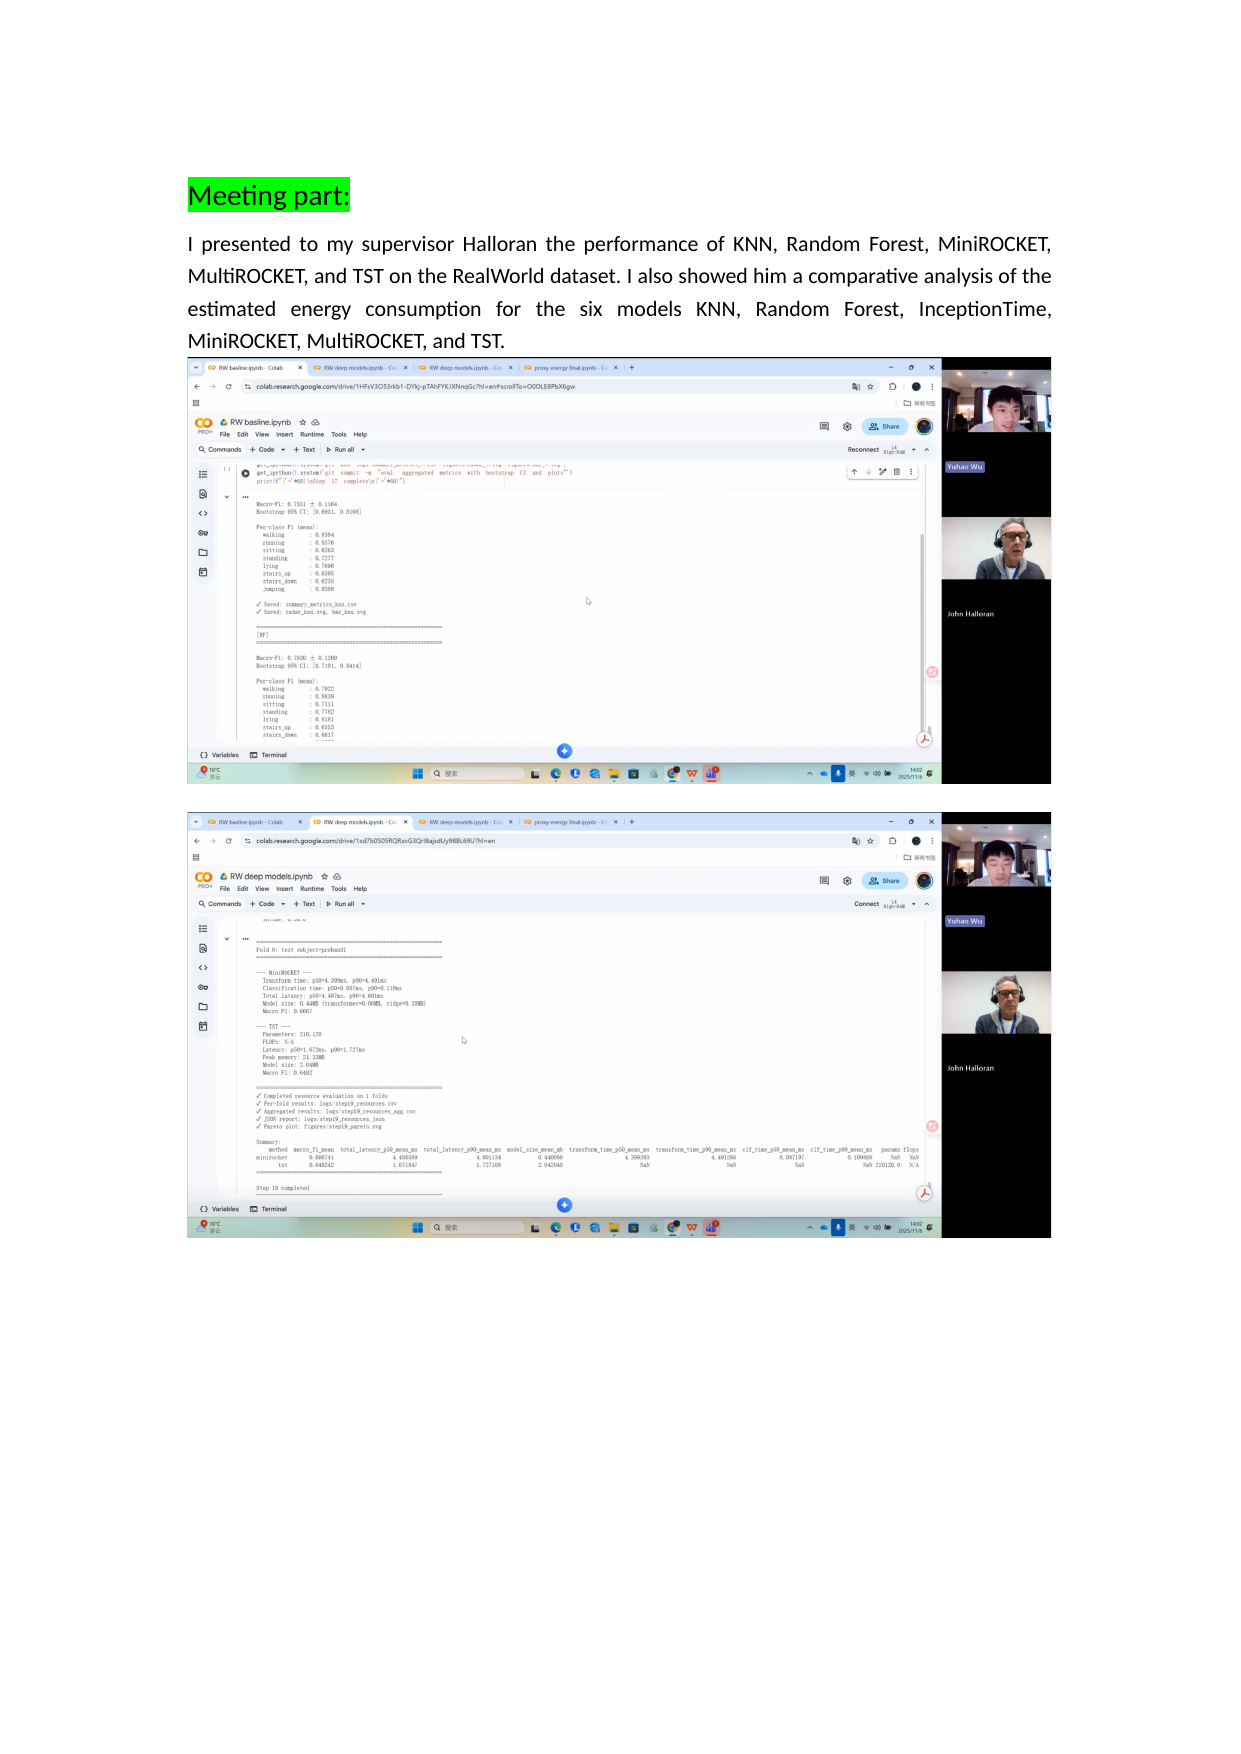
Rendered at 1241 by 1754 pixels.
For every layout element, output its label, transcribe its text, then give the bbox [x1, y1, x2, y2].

picture [187, 812, 1052, 1238]
list I presented to my supervisor Halloran the performance of KNN, Random Forest, MiniROCKET, MultiROCKET, and TST on the RealWorld dataset. I also showed him a comparative analysis of the estimated energy consumption for the six models KNN, Random Forest, InceptionTime, MiniROCKET, MultiROCKET, and TST. [187, 227, 1053, 357]
picture [187, 357, 1052, 784]
text Meeting part: [187, 162, 1053, 227]
